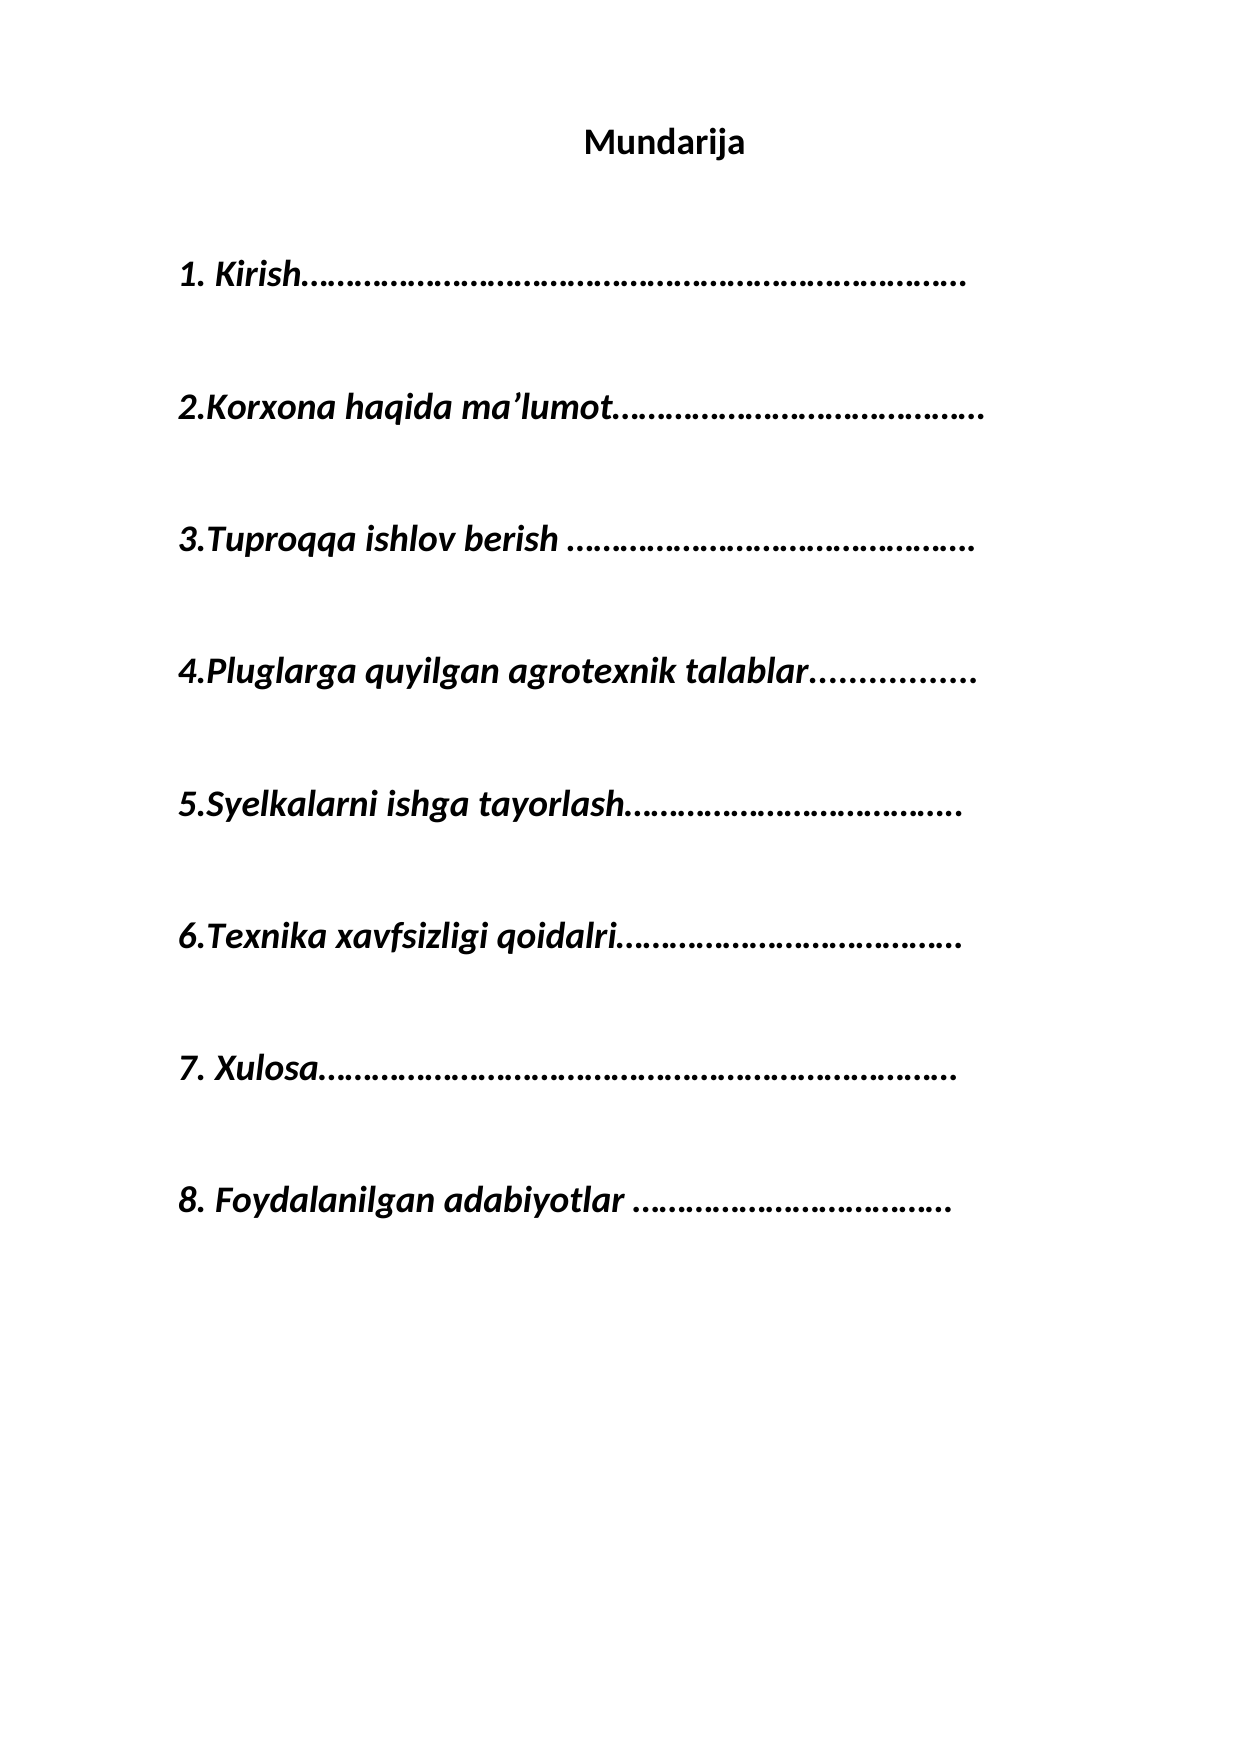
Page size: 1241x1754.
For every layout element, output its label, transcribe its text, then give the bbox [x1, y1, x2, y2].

text Mundarija [177, 118, 1152, 164]
text 4.Pluglarga quyilgan agrotexnik talablar................. [177, 647, 1152, 693]
text 7. Xulosa……………………………………………………………… [177, 1044, 1152, 1090]
text 5.Syelkalarni ishga tayorlash……………………………….. [177, 779, 1152, 825]
text 6.Texnika xavfsizligi qoidalri………………………………… [177, 912, 1152, 958]
text 2.Korxona haqida ma’lumot…………………………………… [177, 383, 1152, 428]
text 8. Foydalanilgan adabiyotlar ……………………………… [177, 1176, 1152, 1222]
text 3.Tuproqqa ishlov berish ………………………………………. [177, 515, 1152, 561]
text 1. Kirish………………………………………………………………… [177, 250, 1152, 296]
